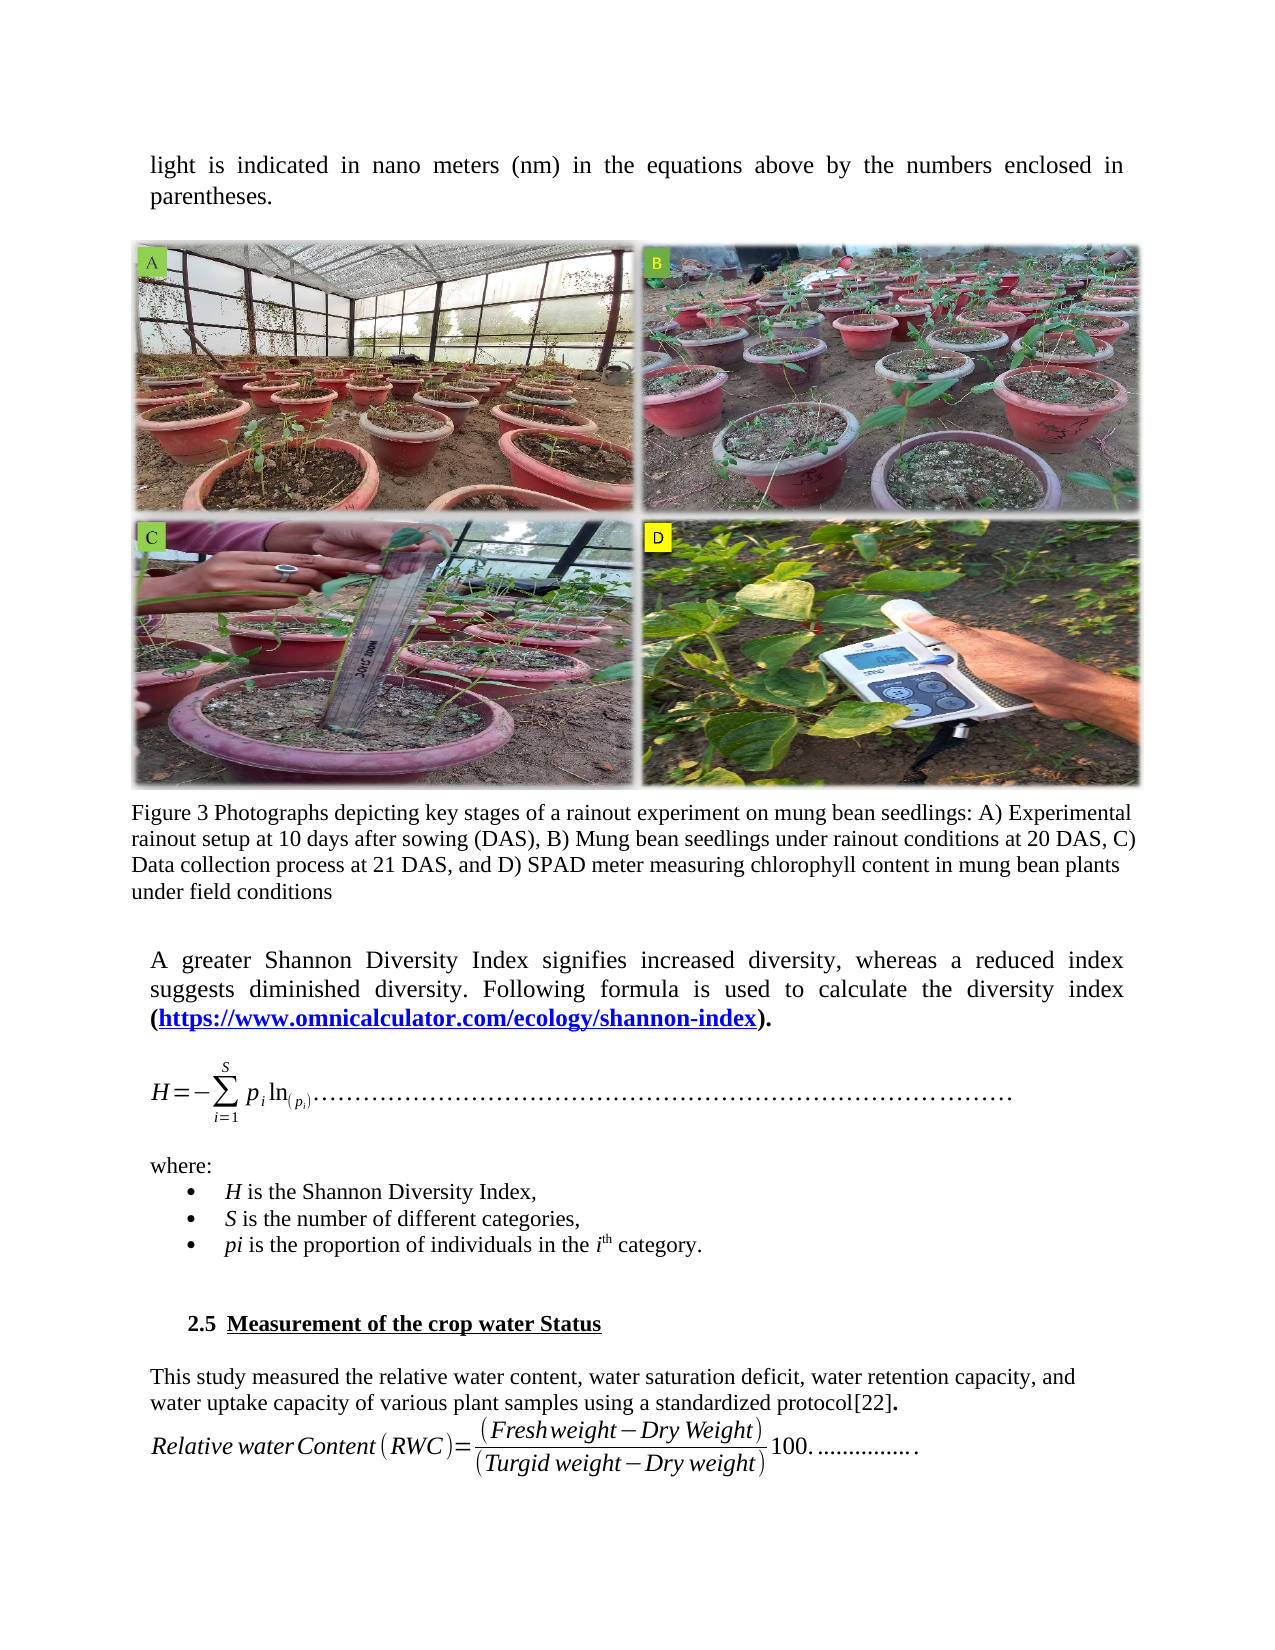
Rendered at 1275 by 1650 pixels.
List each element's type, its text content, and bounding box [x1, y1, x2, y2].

list H is the Shannon Diversity Index, [187, 1178, 1125, 1204]
list S is the number of different categories, [187, 1204, 1125, 1231]
text A greater Shannon Diversity Index signifies increased diversity, whereas a reduced index suggests diminished diversity. Following formula is used to calculate the diversity index (https://www.omnicalculator.com/ecology/shannon-index). [150, 946, 1125, 1032]
picture [131, 240, 1144, 790]
list Measurement of the crop water Status [187, 1310, 1125, 1336]
list pi​ is the proportion of individuals in the ith category. [187, 1231, 1125, 1257]
text This study measured the relative water content, water saturation deficit, water retention capacity, and water uptake capacity of various plant samples using a standardized protocol[22]. [150, 1363, 1125, 1415]
text where: [150, 1152, 1125, 1178]
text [150, 150, 1125, 210]
